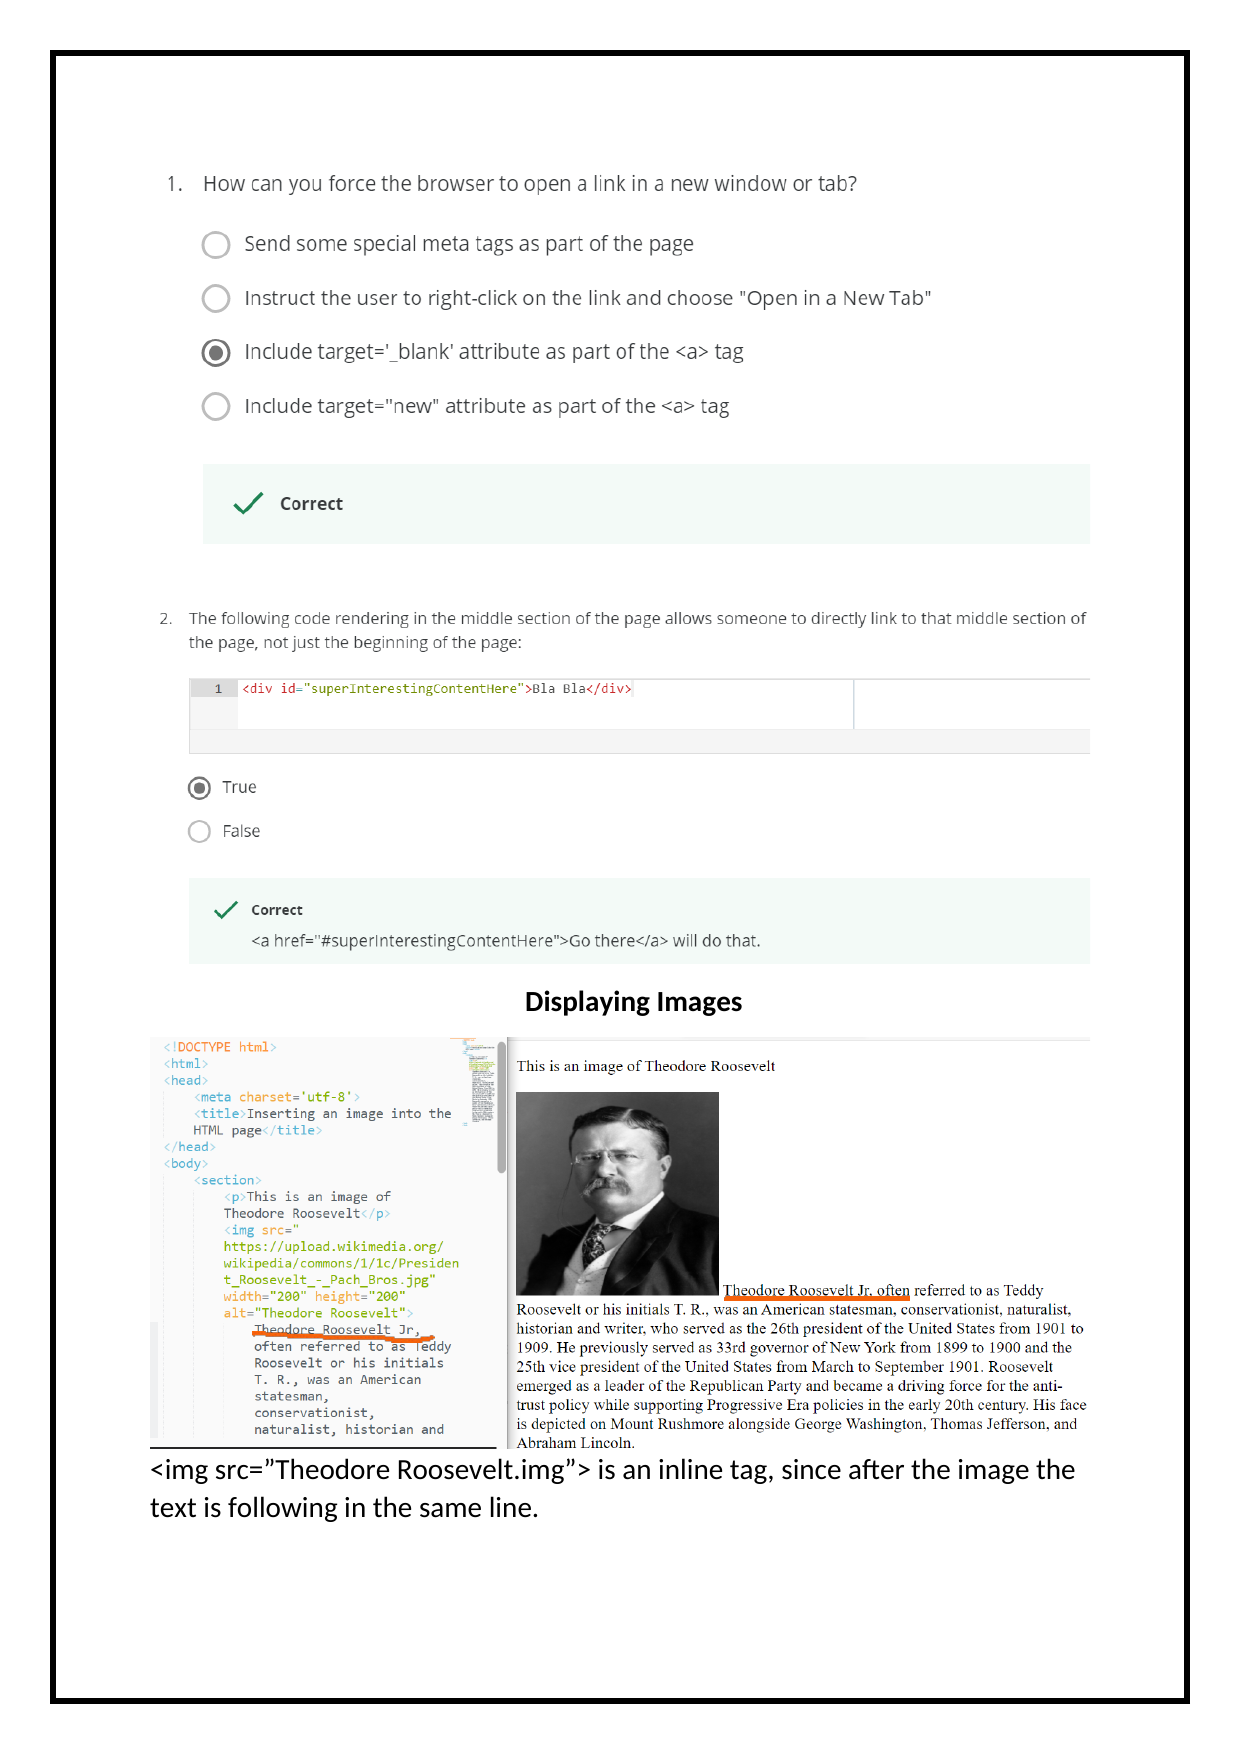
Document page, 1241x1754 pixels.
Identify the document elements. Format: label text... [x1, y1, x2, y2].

picture [150, 1037, 1091, 1449]
picture [150, 150, 1091, 575]
text Displaying Images [450, 983, 1090, 1018]
text <img src=”Theodore Roosevelt.img”> is an inline tag, since after the image the text is following in the same line. [150, 1449, 1090, 1525]
picture [150, 593, 1091, 964]
